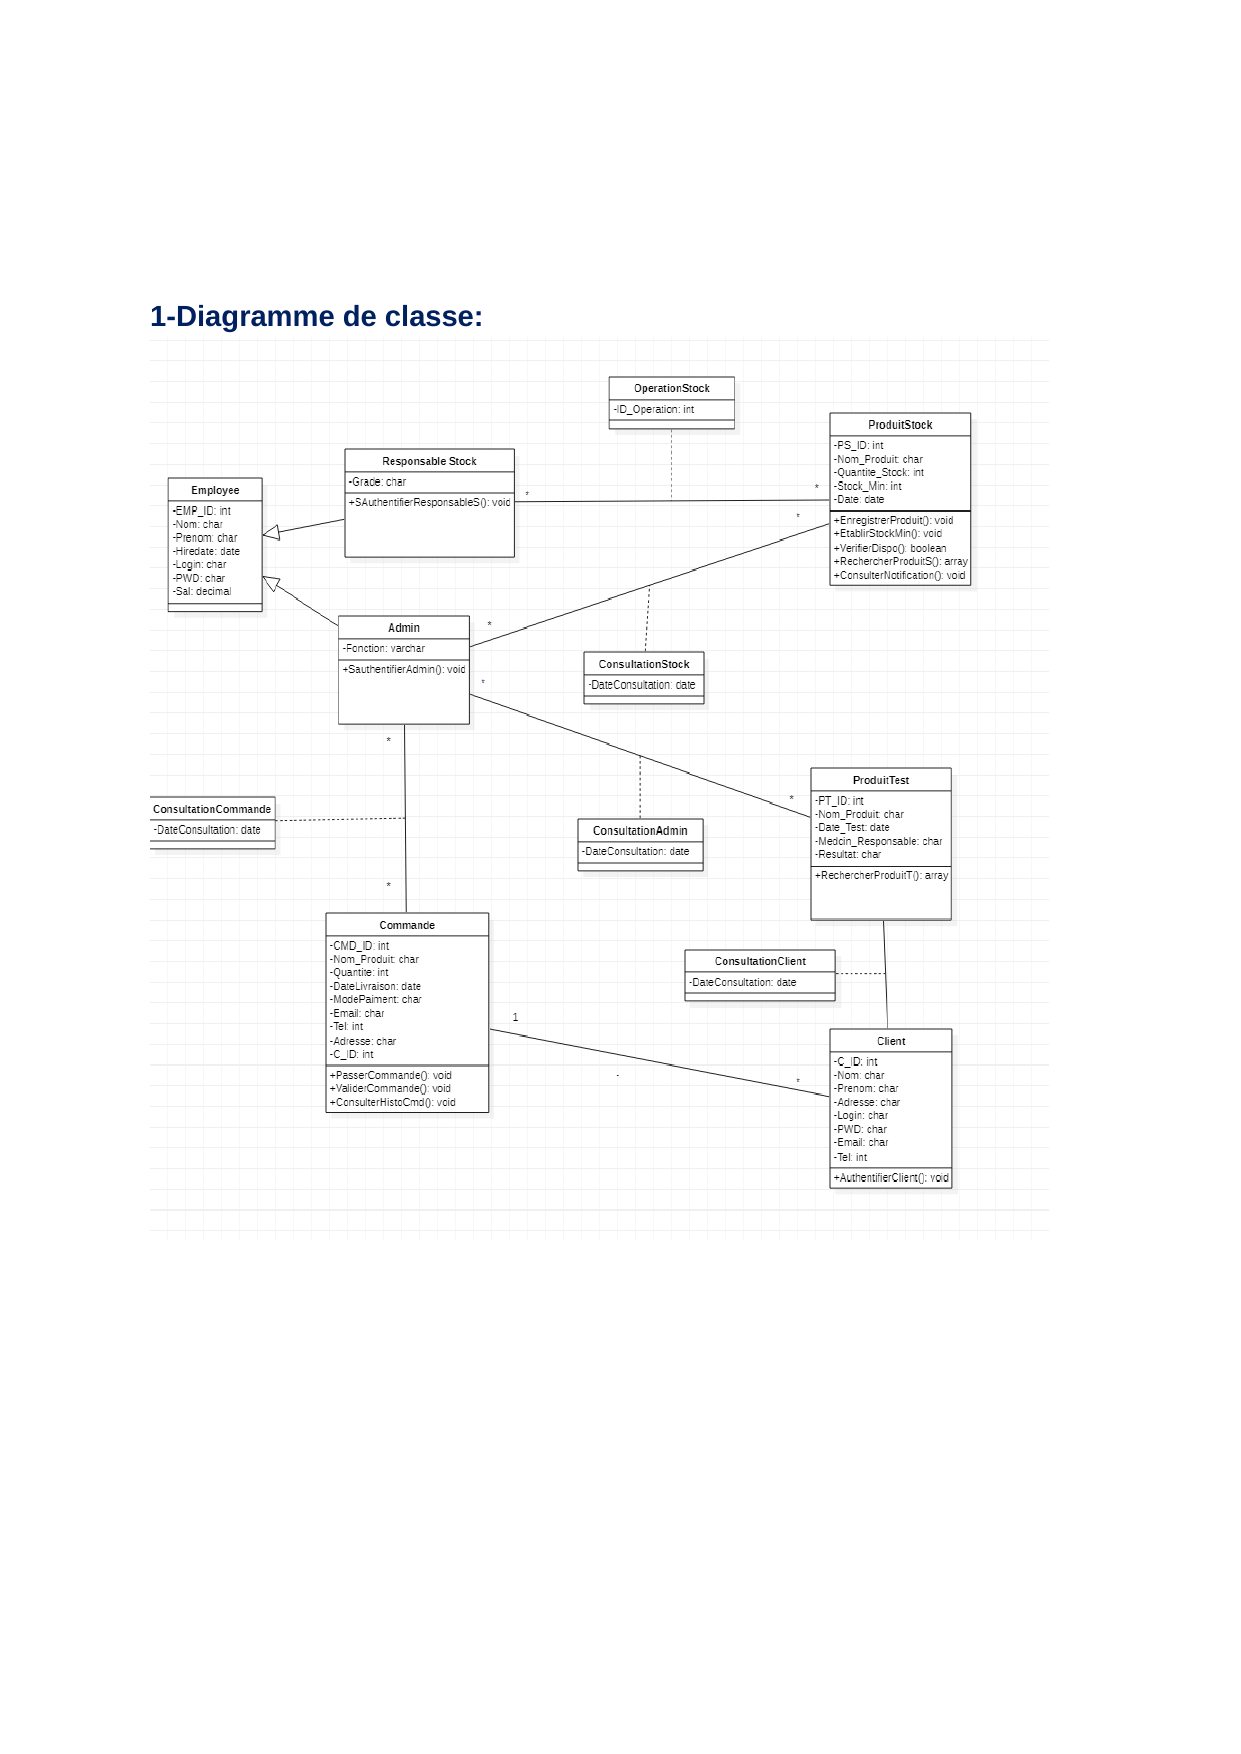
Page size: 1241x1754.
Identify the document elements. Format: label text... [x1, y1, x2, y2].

picture [150, 337, 1049, 1240]
text 1-Diagramme de classe: [150, 299, 1090, 332]
